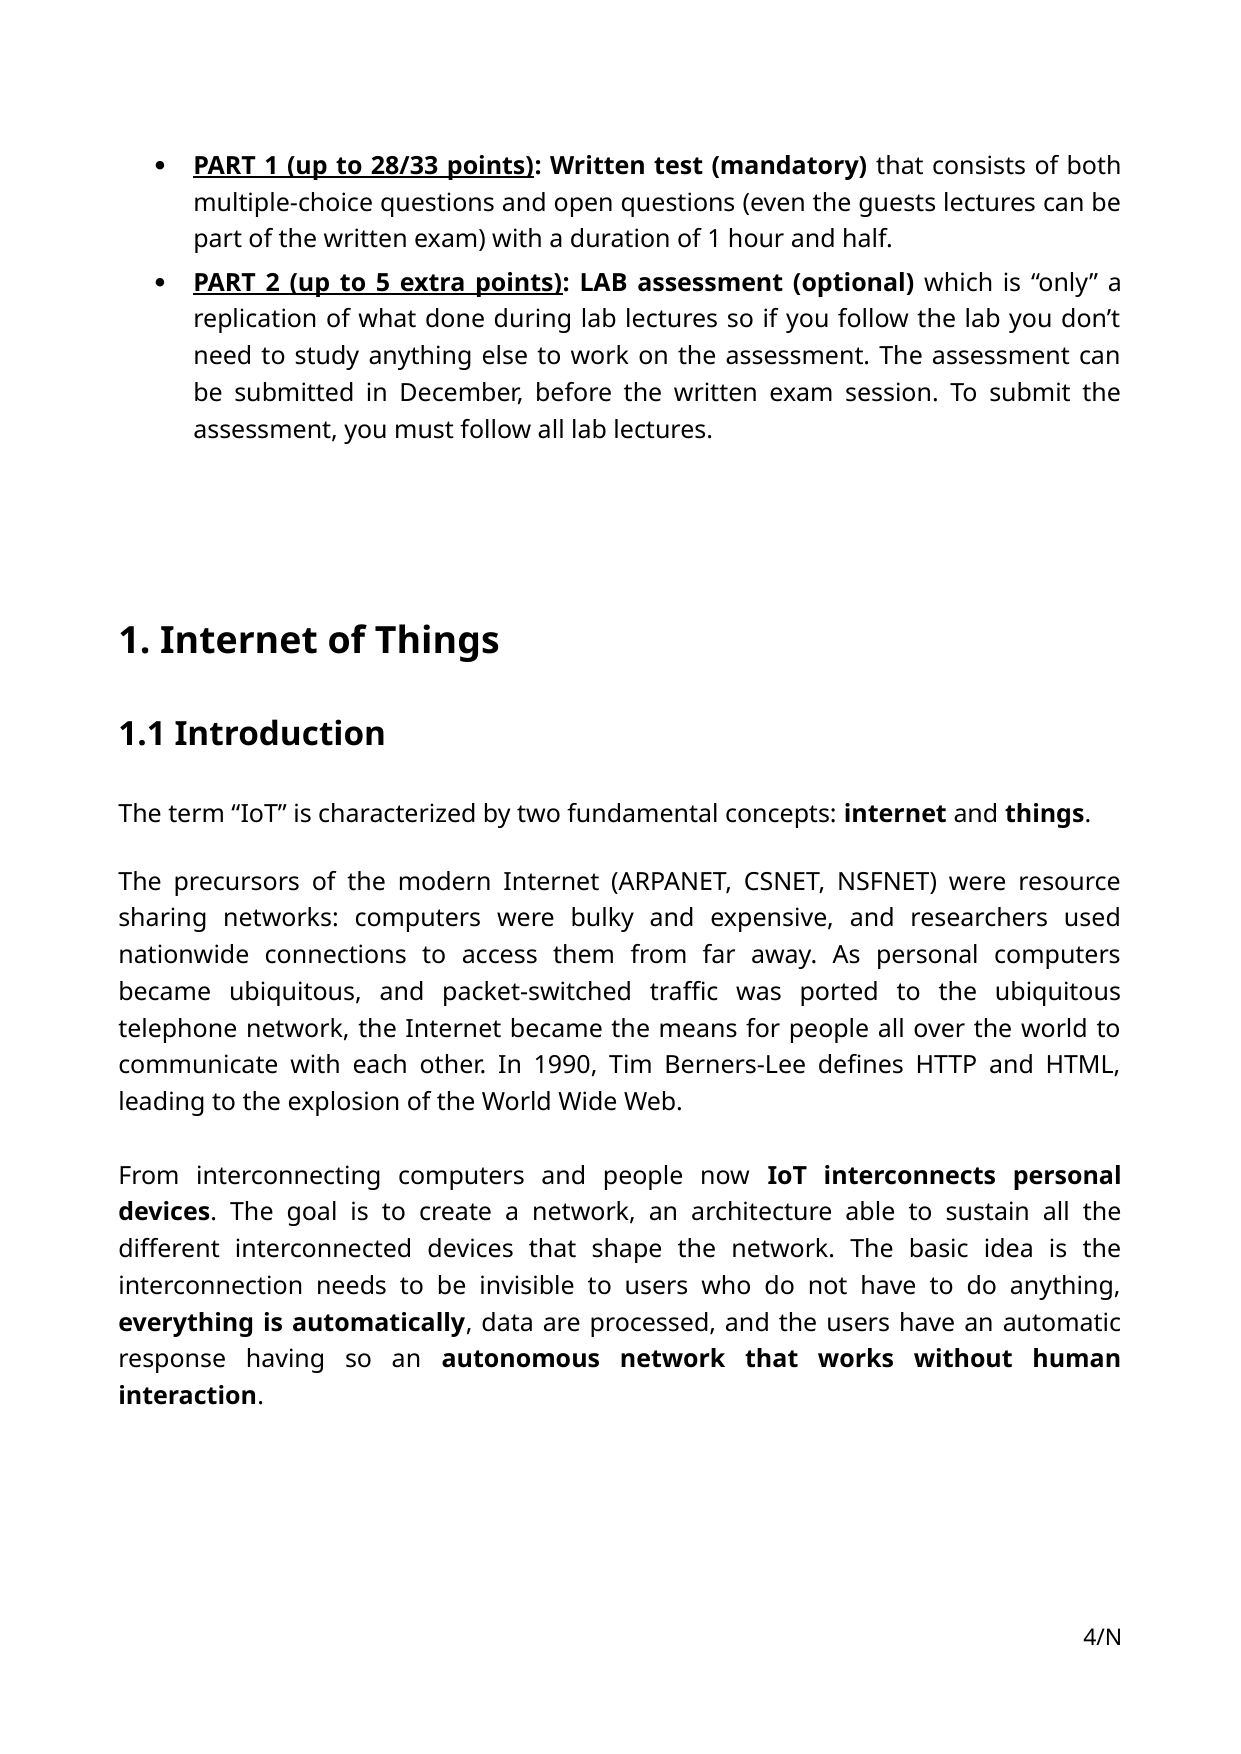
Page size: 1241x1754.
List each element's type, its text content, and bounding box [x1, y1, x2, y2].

list PART 2 (up to 5 extra points): LAB assessment (optional) which is “only” a replication of what done during lab lectures so if you follow the lab you don’t need to study anything else to work on the assessment. The assessment can be submitted in December, before the written exam session. To submit the assessment, you must follow all lab lectures. [156, 264, 1122, 445]
subtitle 1. Internet of Things [118, 614, 1122, 665]
text The precursors of the modern Internet (ARPANET, CSNET, NSFNET) were resource sharing networks: computers were bulky and expensive, and researchers used nationwide connections to access them from far away. As personal computers became ubiquitous, and packet-switched traffic was ported to the ubiquitous telephone network, the Internet became the means for people all over the world to communicate with each other. In 1990, Tim Berners-Lee defines HTTP and HTML, leading to the explosion of the World Wide Web. [118, 863, 1122, 1118]
text From interconnecting computers and people now IoT interconnects personal devices. The goal is to create a network, an architecture able to sustain all the different interconnected devices that shape the network. The basic idea is the interconnection needs to be invisible to users who do not have to do anything, everything is automatically, data are processed, and the users have an automatic response having so an autonomous network that works without human interaction. [118, 1157, 1122, 1412]
text The term “IoT” is characterized by two fundamental concepts: internet and things. [118, 796, 1122, 830]
list PART 1 (up to 28/33 points): Written test (mandatory) that consists of both multiple-choice questions and open questions (even the guests lectures can be part of the written exam) with a duration of 1 hour and half. [156, 148, 1122, 255]
subtitle 1.1 Introduction [118, 710, 1122, 755]
